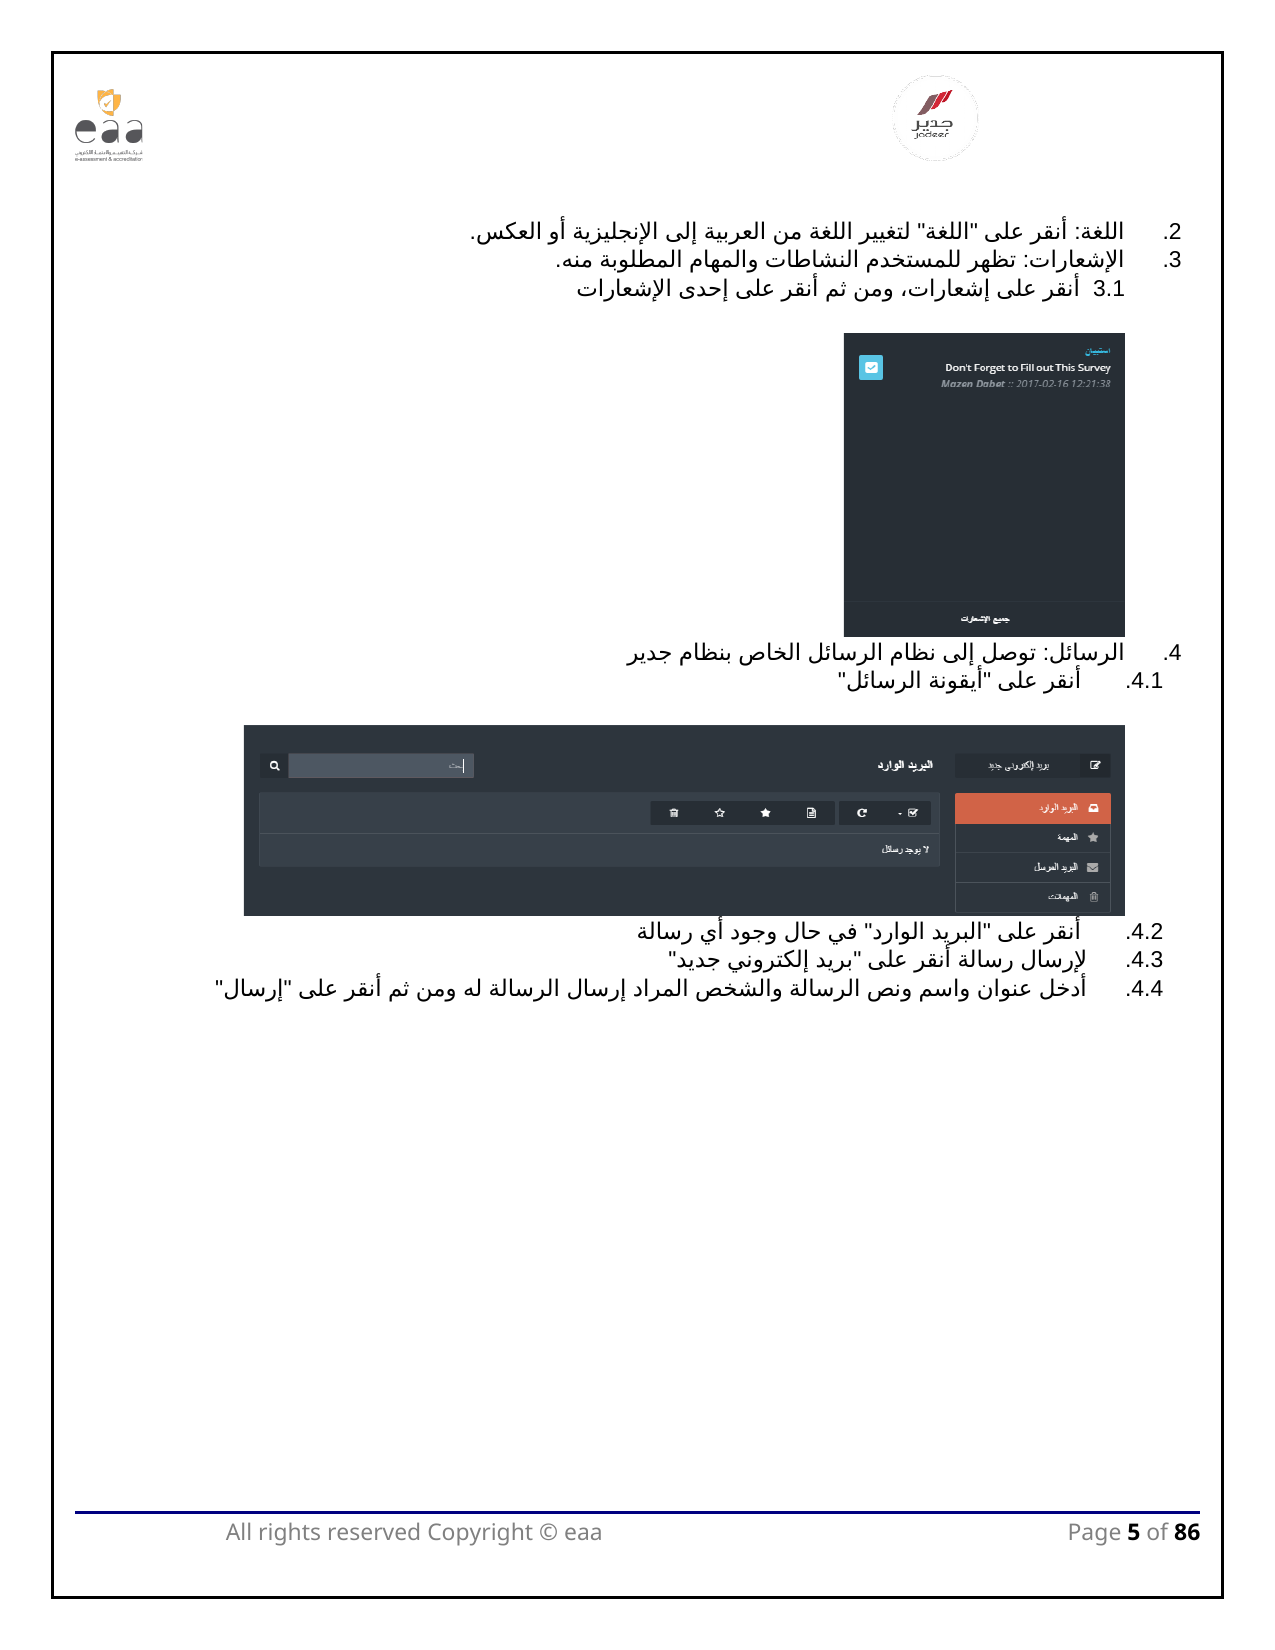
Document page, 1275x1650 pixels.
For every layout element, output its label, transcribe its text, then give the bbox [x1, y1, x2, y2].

list أنقر على "البريد الوارد" في حال وجود أي رسالة [75, 918, 1125, 944]
list الإشعارات: تظهر للمستخدم النشاطات والمهام المطلوبة منه. [75, 246, 1162, 273]
picture [843, 333, 1125, 637]
picture [243, 725, 1125, 916]
list الرسائل: توصل إلى نظام الرسائل الخاص بنظام جدير [75, 638, 1162, 665]
list لإرسال رسالة أنقر على "بريد إلكتروني جديد" [75, 946, 1125, 973]
list أنقر على "أيقونة الرسائل" [75, 667, 1125, 693]
list اللغة: أنقر على "اللغة" لتغيير اللغة من العربية إلى الإنجليزية أو العكس. [75, 218, 1162, 244]
picture [75, 89, 143, 161]
list أدخل عنوان واسم ونص الرسالة والشخص المراد إرسال الرسالة له ومن ثم أنقر على "إرسال" [75, 975, 1125, 1001]
list 3.1 أنقر على إشعارات، ومن ثم أنقر على إحدى الإشعارات [75, 275, 1125, 301]
picture [892, 75, 979, 161]
